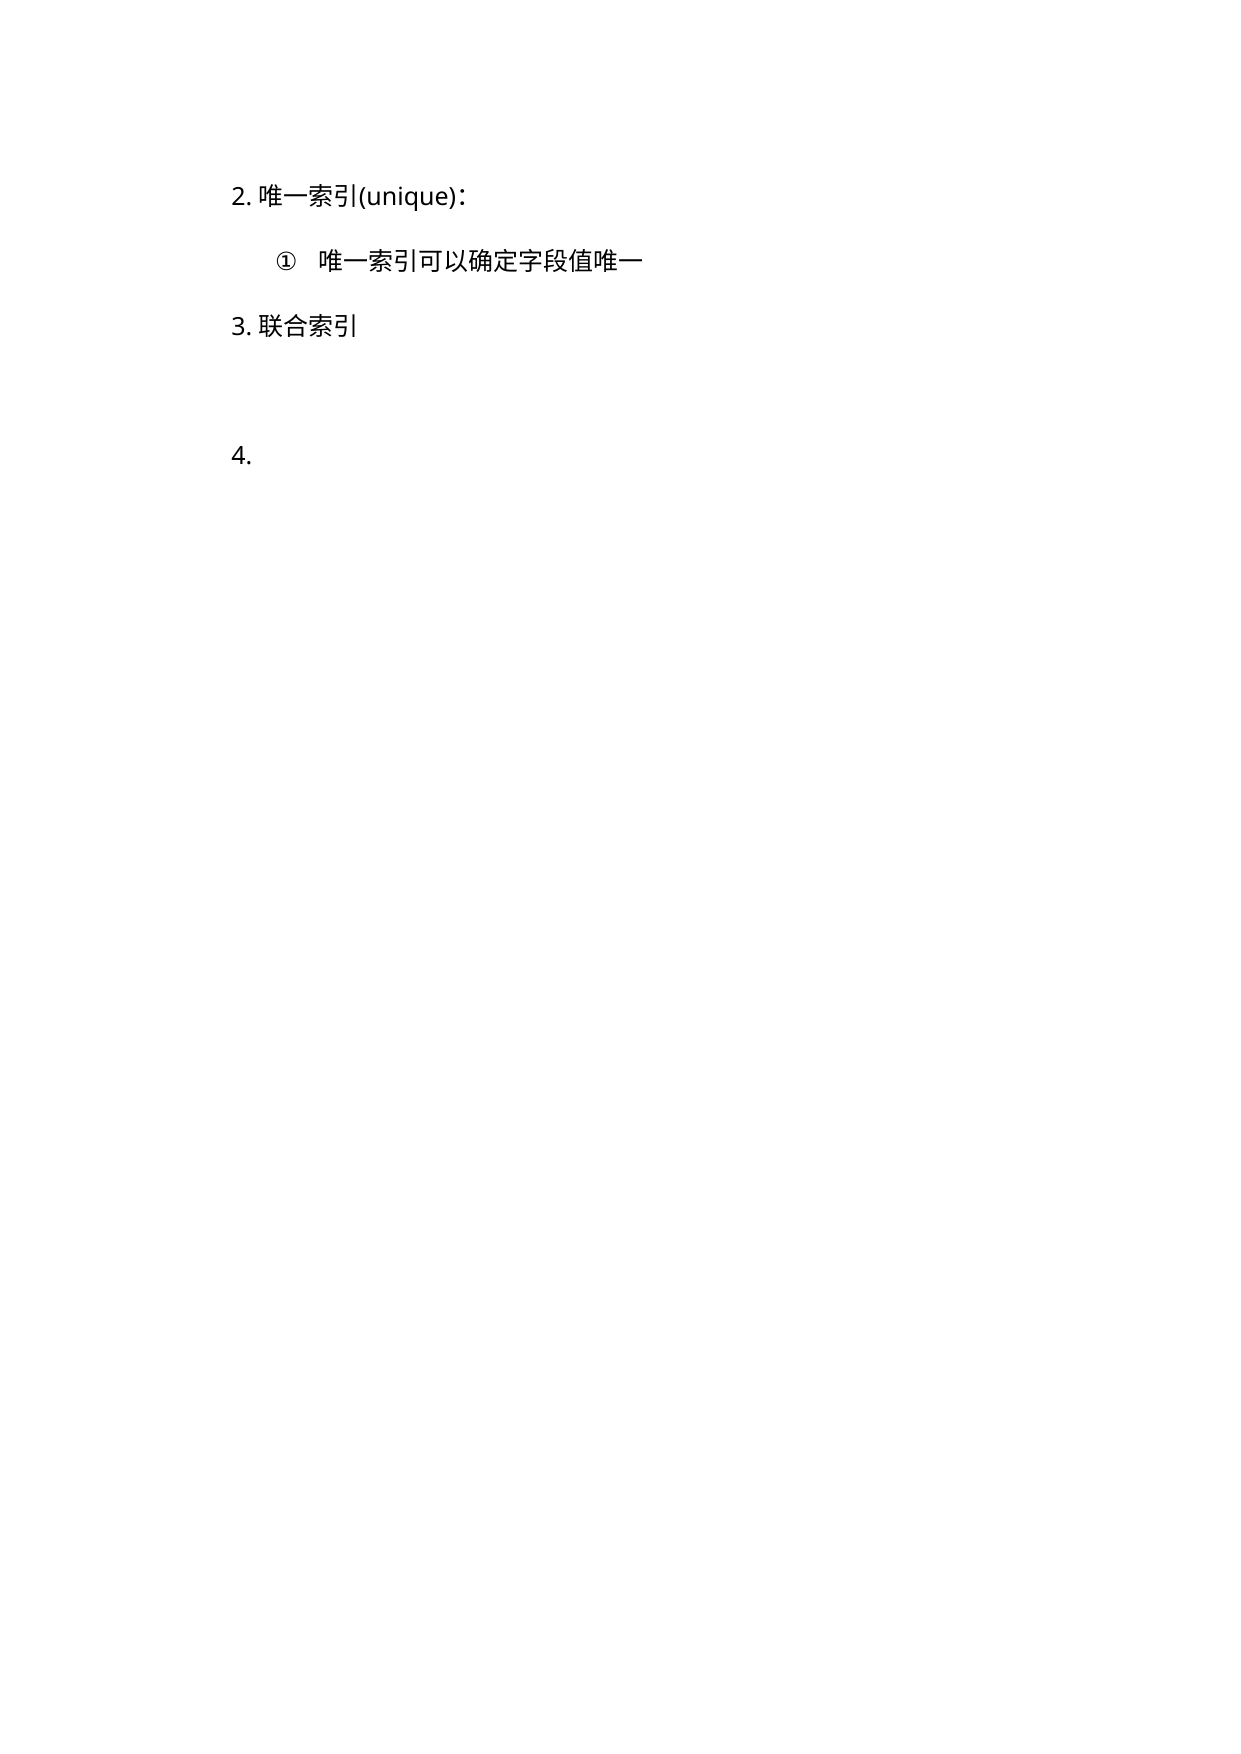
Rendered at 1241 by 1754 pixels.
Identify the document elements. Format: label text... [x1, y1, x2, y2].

list 联合索引 [187, 292, 1053, 357]
list 唯一索引可以确定字段值唯一 [275, 227, 1053, 292]
list 唯一索引(unique)： [187, 162, 1053, 227]
